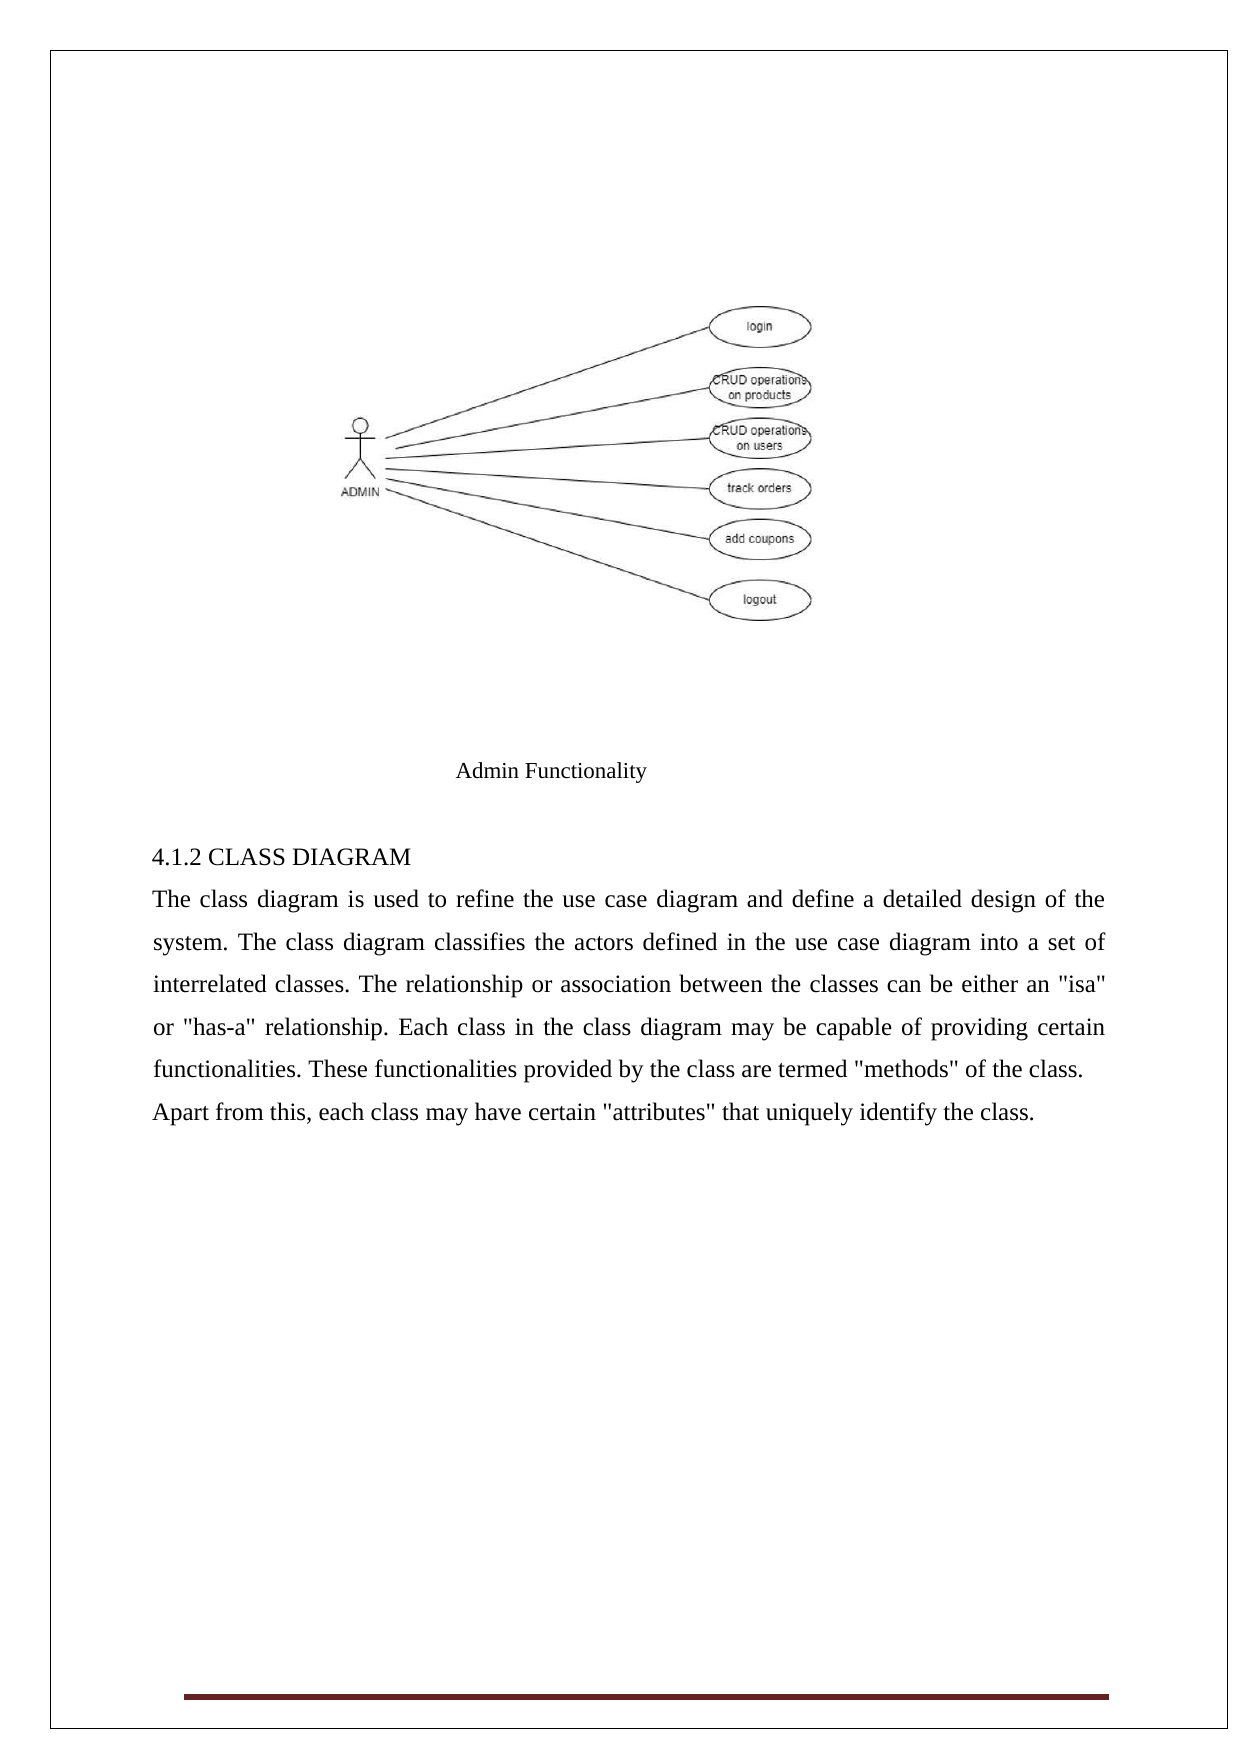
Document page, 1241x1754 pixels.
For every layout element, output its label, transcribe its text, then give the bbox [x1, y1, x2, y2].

text The class diagram is used to refine the use case diagram and define a detailed design of the system. The class diagram classifies the actors defined in the use case diagram into a set of interrelated classes. The relationship or association between the classes can be either an "isa" or "has-a" relationship. Each class in the class diagram may be capable of providing certain functionalities. These functionalities provided by the class are termed "methods" of the class. [152, 884, 1107, 1083]
subtitle 4.1.2 CLASS DIAGRAM [152, 842, 1106, 870]
text Admin Functionality [133, 757, 1227, 783]
text Apart from this, each class may have certain "attributes" that uniquely identify the class. [152, 1097, 1107, 1126]
picture [192, 149, 1036, 745]
